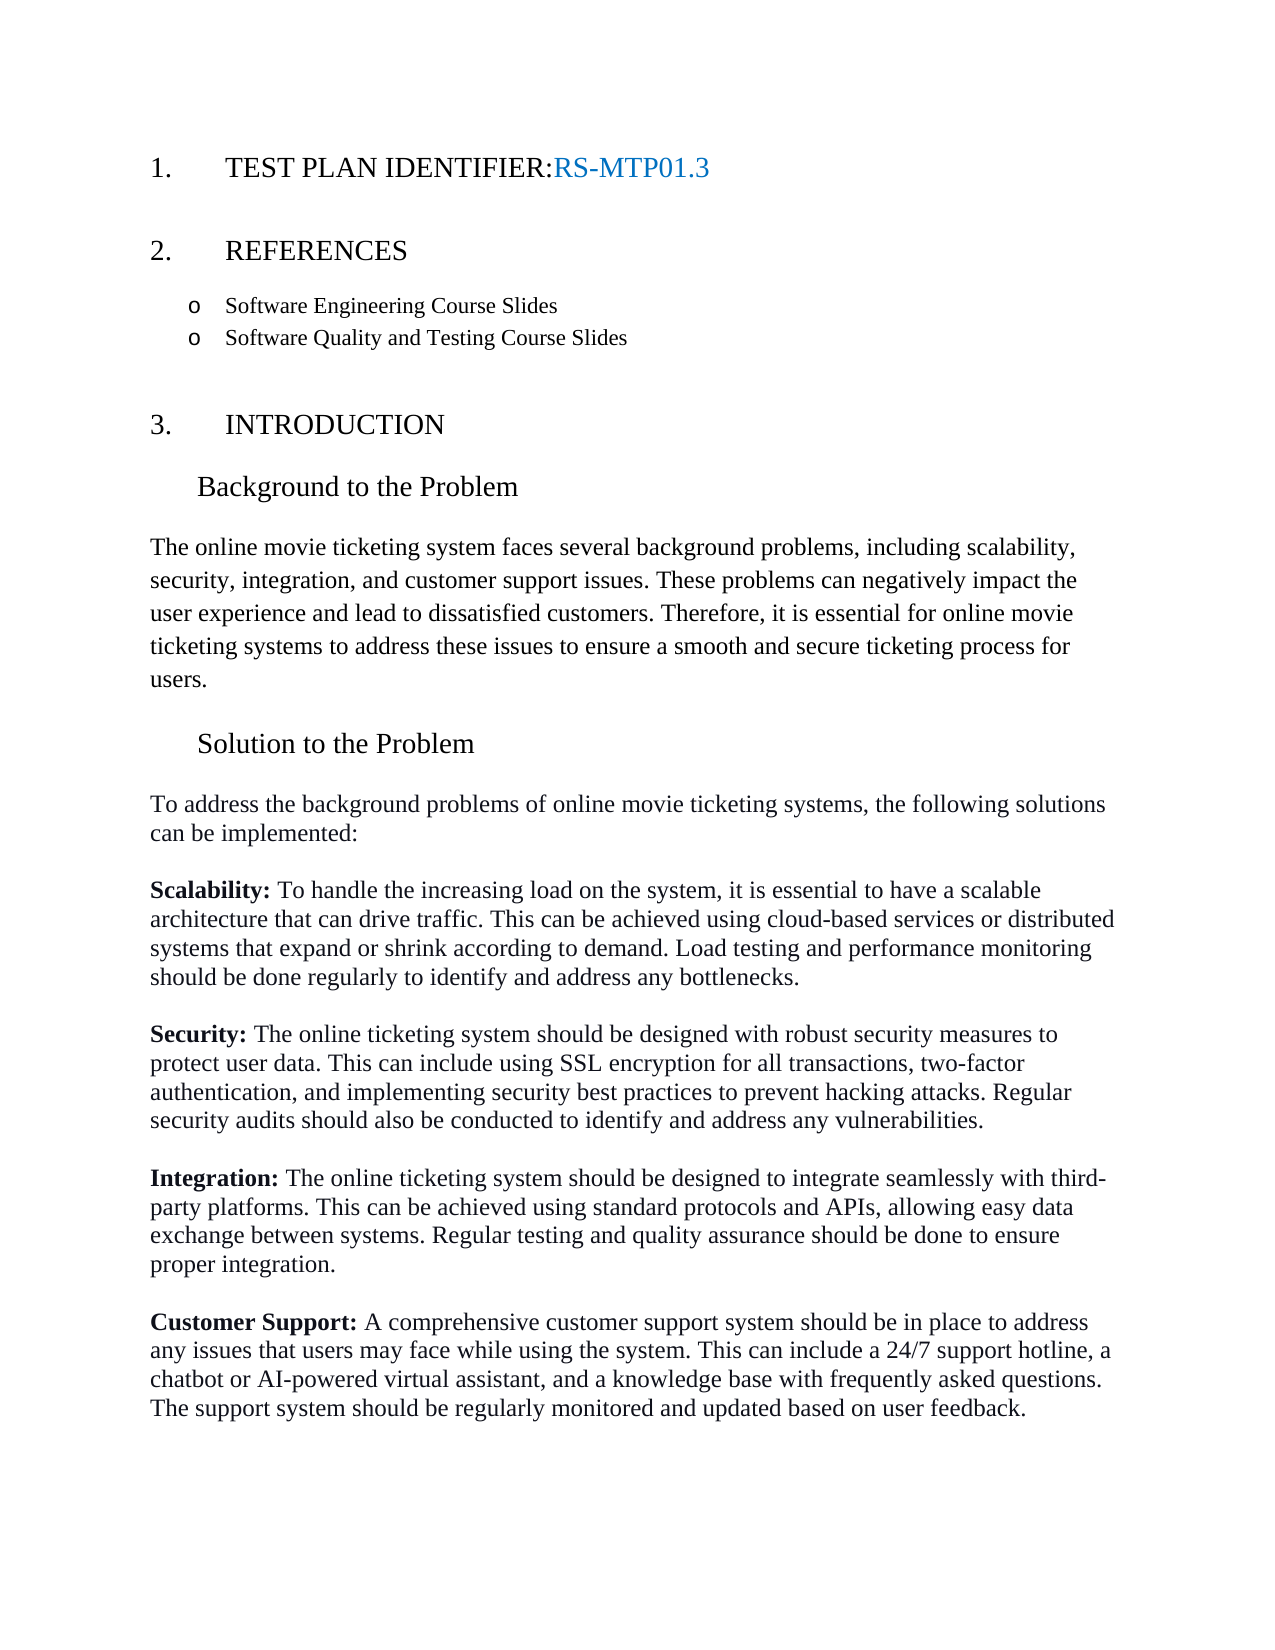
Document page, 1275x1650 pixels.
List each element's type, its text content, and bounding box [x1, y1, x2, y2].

text Security: The online ticketing system should be designed with robust security measures to protect user data. This can include using SSL encryption for all transactions, two-factor authentication, and implementing security best practices to prevent hacking attacks. Regular security audits should also be conducted to identify and address any vulnerabilities. [150, 1019, 1125, 1134]
subtitle Solution to the Problem [150, 727, 1125, 760]
text The online movie ticketing system faces several background problems, including scalability, security, integration, and customer support issues. These problems can negatively impact the user experience and lead to dissatisfied customers. Therefore, it is essential for online movie ticketing systems to address these issues to ensure a smooth and secure ticketing process for users. [150, 532, 1125, 693]
subtitle TEST PLAN IDENTIFIER:RS-MTP01.3 [150, 150, 1125, 183]
text Customer Support: A comprehensive customer support system should be in place to address any issues that users may face while using the system. This can include a 24/7 support hotline, a chatbot or AI-powered virtual assistant, and a knowledge base with frequently asked questions. The support system should be regularly monitored and updated based on user feedback. [150, 1307, 1125, 1422]
text Scalability: To handle the increasing load on the system, it is essential to have a scalable architecture that can drive traffic. This can be achieved using cloud-based services or distributed systems that expand or shrink according to demand. Load testing and performance monitoring should be done regularly to identify and address any bottlenecks. [150, 876, 1125, 991]
subtitle INTRODUCTION [150, 407, 1125, 440]
list Software Quality and Testing Course Slides [187, 324, 1125, 353]
subtitle REFERENCES [150, 233, 1125, 267]
subtitle Background to the Problem [150, 469, 1125, 503]
text To address the background problems of online movie ticketing systems, the following solutions can be implemented: [150, 789, 1125, 847]
text Integration: The online ticketing system should be designed to integrate seamlessly with third-party platforms. This can be achieved using standard protocols and APIs, allowing easy data exchange between systems. Regular testing and quality assurance should be done to ensure proper integration. [150, 1163, 1125, 1278]
list Software Engineering Course Slides [187, 292, 1125, 320]
